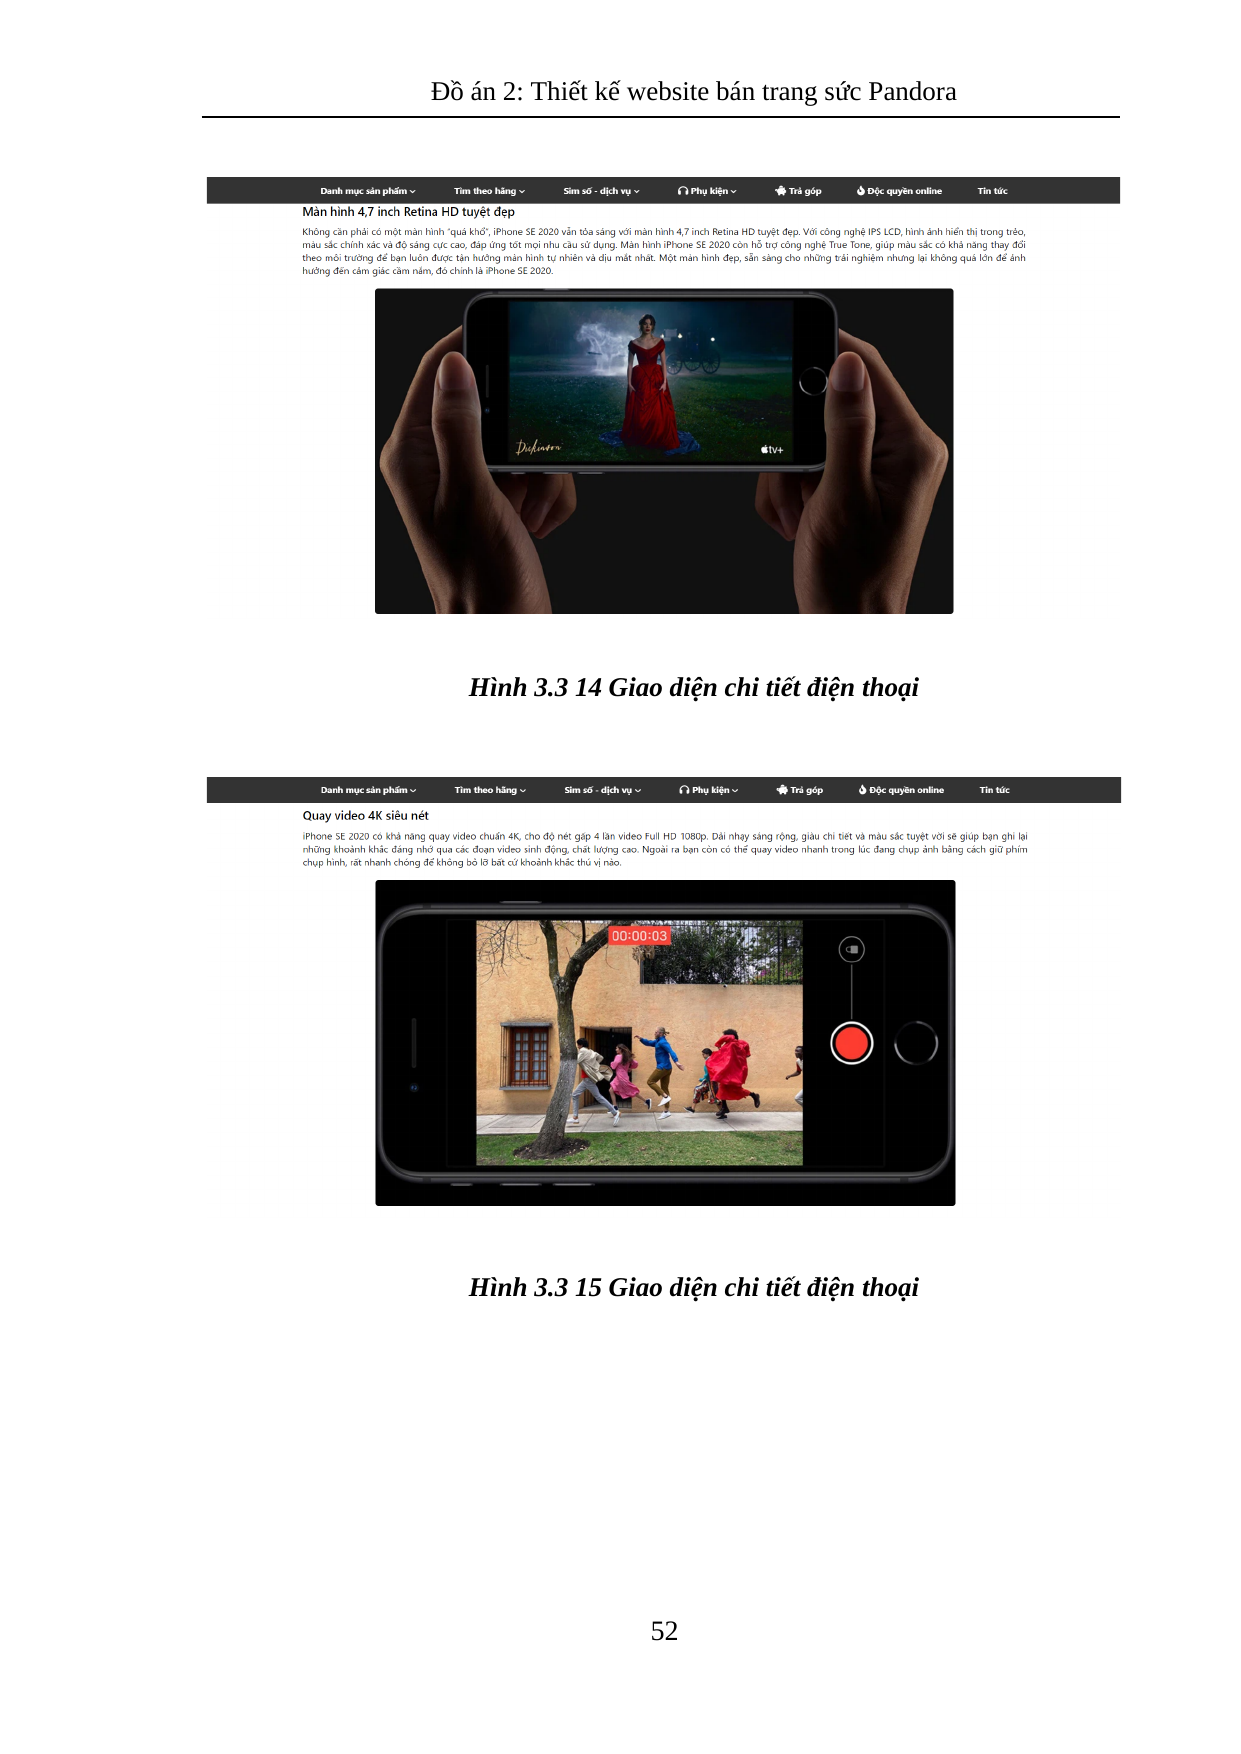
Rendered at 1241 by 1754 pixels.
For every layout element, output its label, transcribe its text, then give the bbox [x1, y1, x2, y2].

text Hình 3.3 14 Giao diện chi tiết điện thoại [207, 672, 1122, 703]
text Hình 3.3 15 Giao diện chi tiết điện thoại [207, 1271, 1122, 1302]
picture [206, 777, 1122, 1218]
picture [206, 177, 1121, 619]
